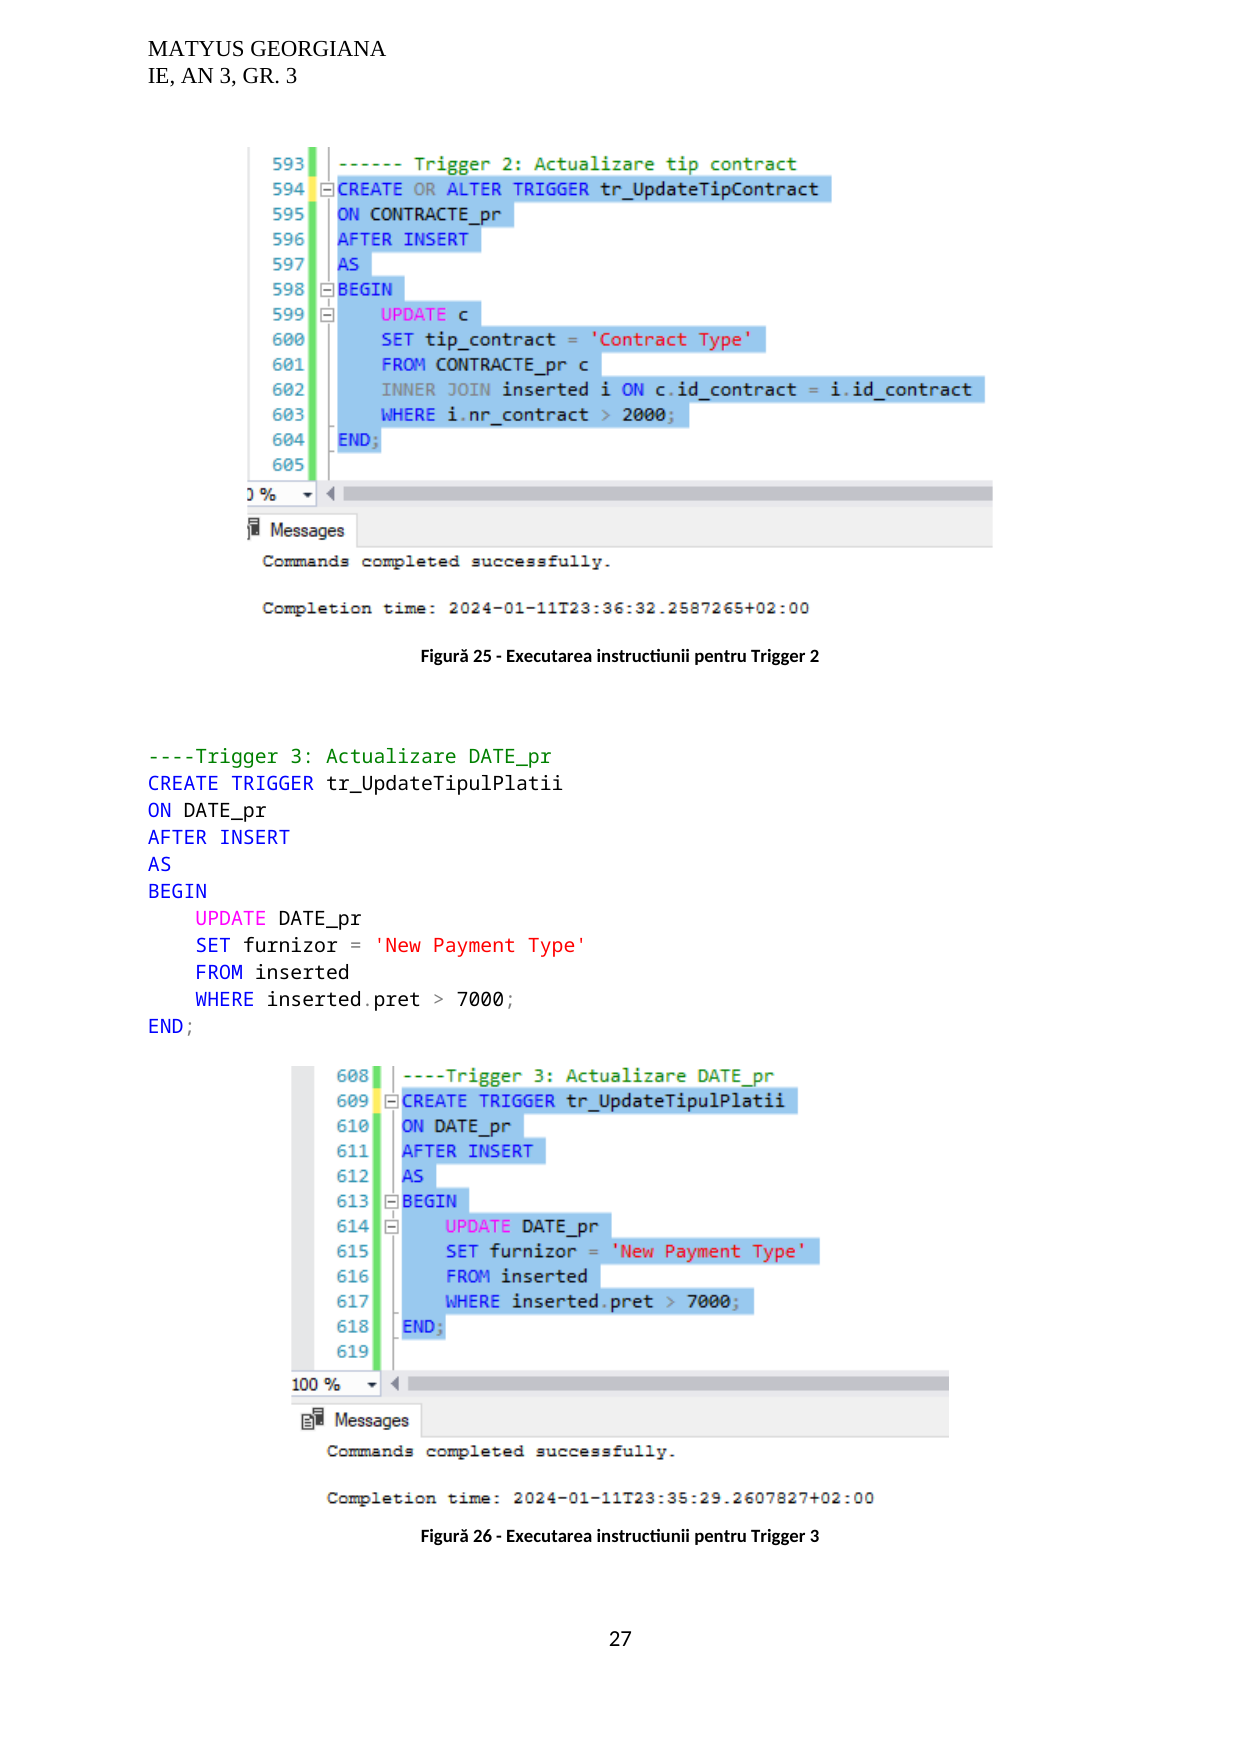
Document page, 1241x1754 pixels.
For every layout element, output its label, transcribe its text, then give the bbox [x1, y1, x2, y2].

text ----Trigger 3: Actualizare DATE_pr [148, 742, 1093, 769]
text AS [148, 850, 1093, 877]
picture [247, 147, 993, 645]
text AFTER INSERT [148, 823, 1093, 850]
text CREATE TRIGGER tr_UpdateTipulPlatii [148, 769, 1093, 796]
text BEGIN [148, 877, 1093, 904]
text UPDATE DATE_pr [148, 904, 1093, 931]
text SET furnizor = 'New Payment Type' [148, 931, 1093, 958]
picture [291, 1066, 949, 1524]
text Figură 25 - Executarea instructiunii pentru Trigger 2 [148, 644, 1093, 667]
text WHERE inserted.pret > 7000; [148, 985, 1093, 1012]
text ON DATE_pr [148, 796, 1093, 823]
text FROM inserted [148, 958, 1093, 985]
text END; [148, 1012, 1093, 1039]
text Figură 26 - Executarea instructiunii pentru Trigger 3 [148, 1524, 1093, 1547]
